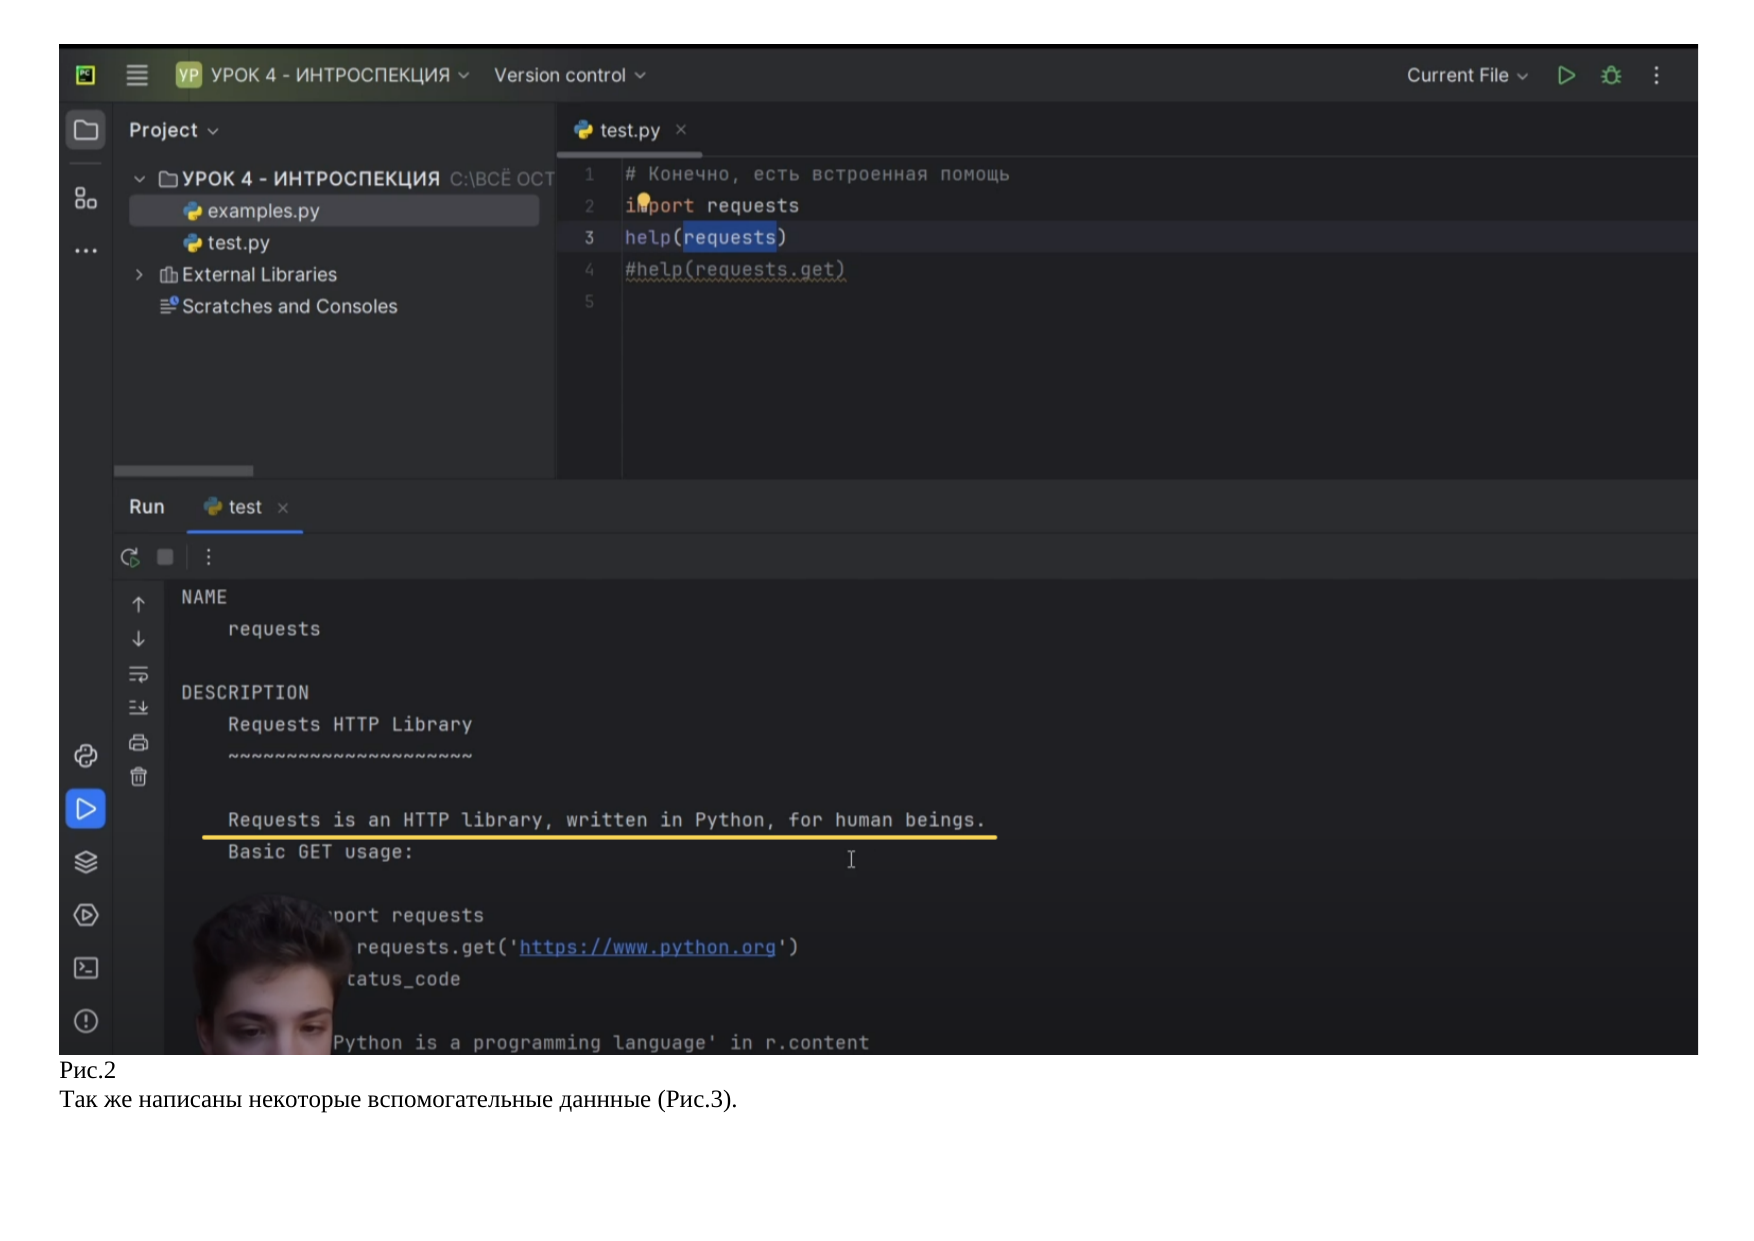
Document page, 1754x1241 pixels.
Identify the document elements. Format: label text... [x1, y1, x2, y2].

text Рис.2 [59, 1055, 1698, 1084]
picture [59, 44, 1699, 1055]
text Так же написаны некоторые вспомогательные даннные (Рис.3). [59, 1084, 1698, 1112]
